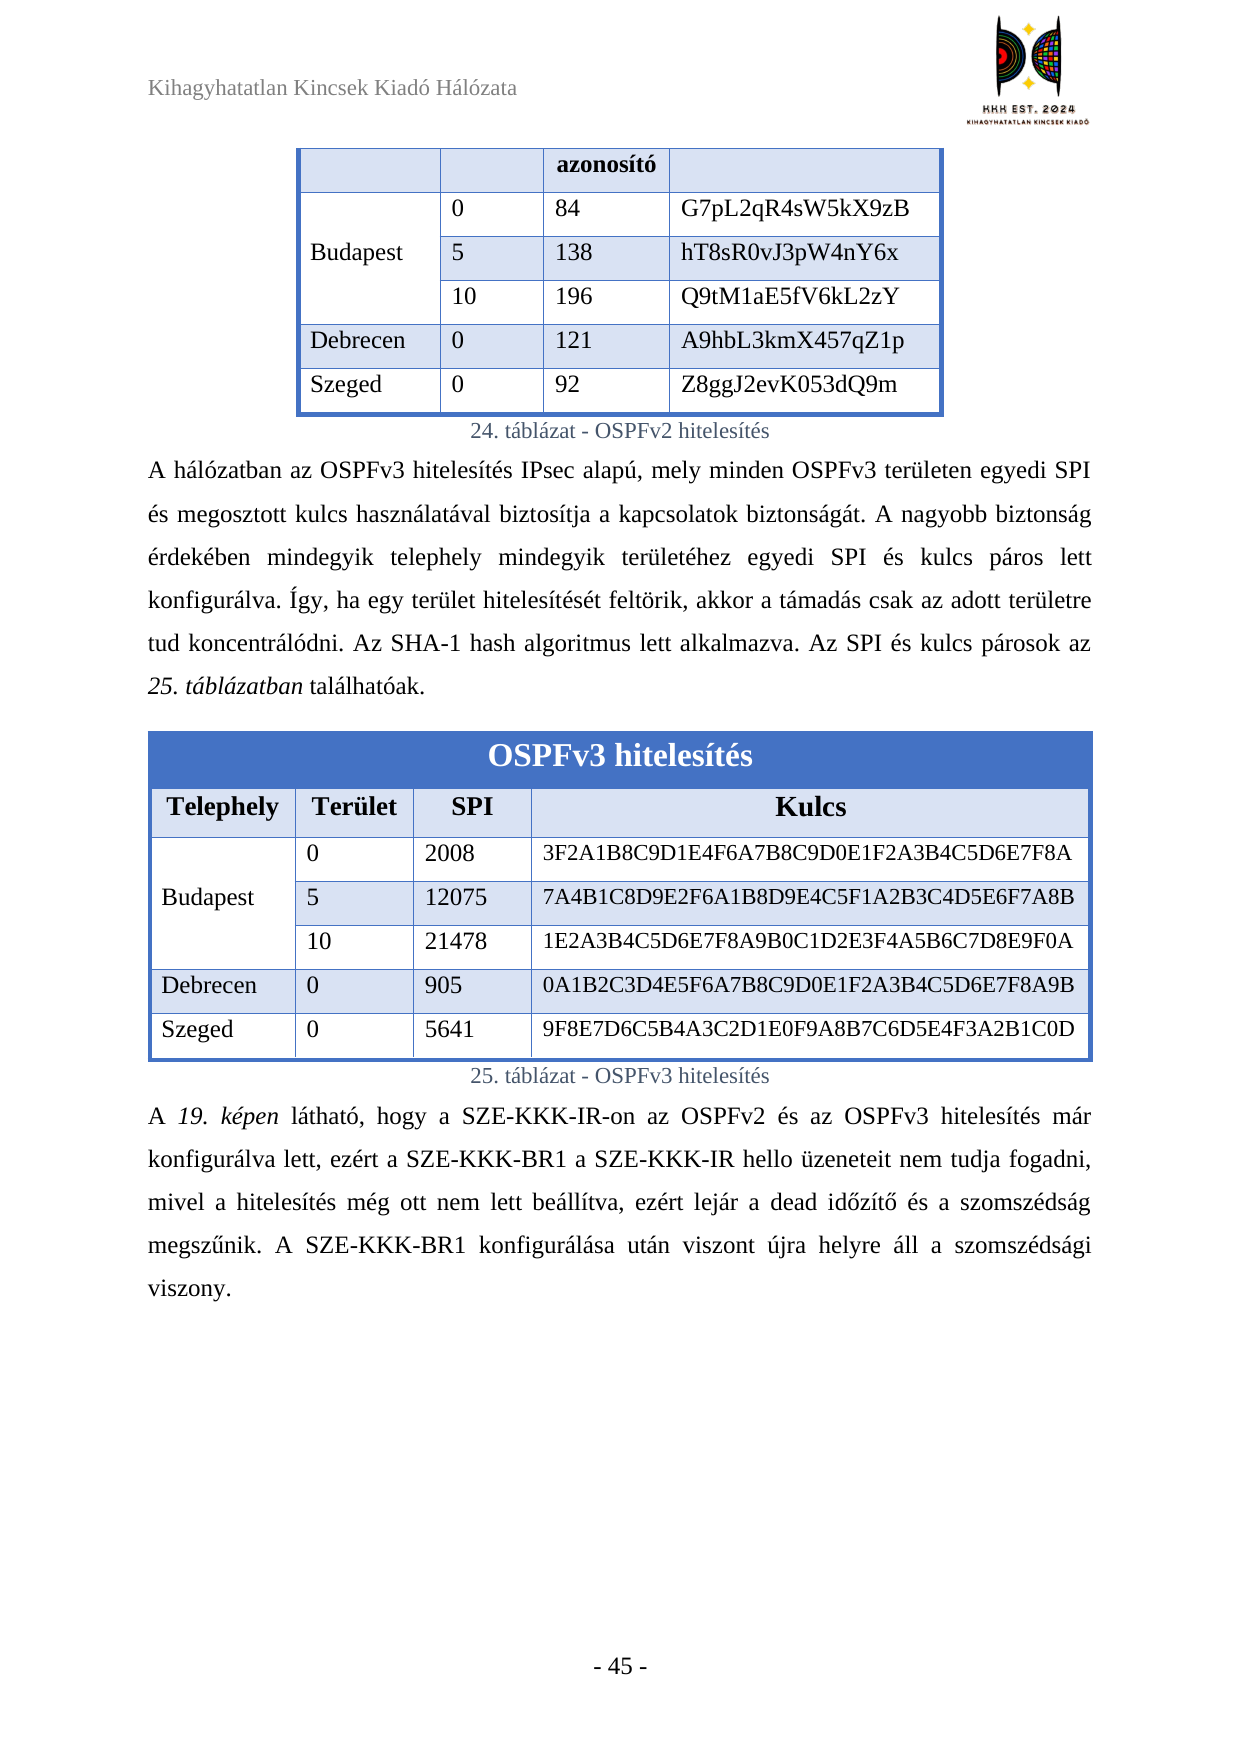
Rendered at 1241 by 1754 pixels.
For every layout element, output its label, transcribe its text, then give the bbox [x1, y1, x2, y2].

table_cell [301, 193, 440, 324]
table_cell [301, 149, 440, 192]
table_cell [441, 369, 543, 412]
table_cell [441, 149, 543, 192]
text A hálózatban az OSPFv3 hitelesítés IPsec alapú, mely minden OSPFv3 területen egyedi SPI és megosztott kulcs használatával biztosítja a kapcsolatok biztonságát. A nagyobb biztonság érdekében mindegyik telephely mindegyik területéhez egyedi SPI és kulcs páros lett konfigurálva. Így, ha egy terület hitelesítését feltörik, akkor a támadás csak az adott területre tud koncentrálódni. Az SHA-1 hash algoritmus lett alkalmazva. Az SPI és kulcs párosok az 25. táblázatban találhatóak. [148, 456, 1093, 700]
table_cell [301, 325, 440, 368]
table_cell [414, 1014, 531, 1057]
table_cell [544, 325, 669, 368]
text A 19. képen látható, hogy a SZE-KKK-IR-on az OSPFv2 és az OSPFv3 hitelesítés már konfigurálva lett, ezért a SZE-KKK-BR1 a SZE-KKK-IR hello üzeneteit nem tudja fogadni, mivel a hitelesítés még ott nem lett beállítva, ezért lejár a dead időzítő és a szomszédság megszűnik. A SZE-KKK-BR1 konfigurálása után viszont újra helyre áll a szomszédsági viszony. [148, 1101, 1093, 1302]
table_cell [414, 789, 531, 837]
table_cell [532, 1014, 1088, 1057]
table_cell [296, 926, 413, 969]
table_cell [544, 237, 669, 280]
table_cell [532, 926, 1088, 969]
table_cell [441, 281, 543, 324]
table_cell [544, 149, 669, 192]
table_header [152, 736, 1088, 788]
text 24. táblázat - OSPFv2 hitelesítés [148, 417, 1093, 443]
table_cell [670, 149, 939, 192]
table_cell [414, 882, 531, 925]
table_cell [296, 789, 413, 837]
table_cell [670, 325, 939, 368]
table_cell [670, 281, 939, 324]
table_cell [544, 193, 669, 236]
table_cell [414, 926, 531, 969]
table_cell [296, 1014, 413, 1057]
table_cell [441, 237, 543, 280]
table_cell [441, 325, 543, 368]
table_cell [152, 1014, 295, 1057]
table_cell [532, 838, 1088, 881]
text 25. táblázat - OSPFv3 hitelesítés [148, 1062, 1093, 1088]
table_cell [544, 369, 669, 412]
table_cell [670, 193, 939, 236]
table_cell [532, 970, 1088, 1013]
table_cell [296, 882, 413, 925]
picture [958, 4, 1094, 130]
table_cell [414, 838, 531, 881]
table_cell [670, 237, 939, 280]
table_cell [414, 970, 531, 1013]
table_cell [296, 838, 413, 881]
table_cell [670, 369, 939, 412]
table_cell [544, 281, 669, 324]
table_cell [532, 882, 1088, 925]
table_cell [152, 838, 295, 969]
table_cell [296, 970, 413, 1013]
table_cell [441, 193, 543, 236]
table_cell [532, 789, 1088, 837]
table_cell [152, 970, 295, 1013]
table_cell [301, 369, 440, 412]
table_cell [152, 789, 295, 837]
